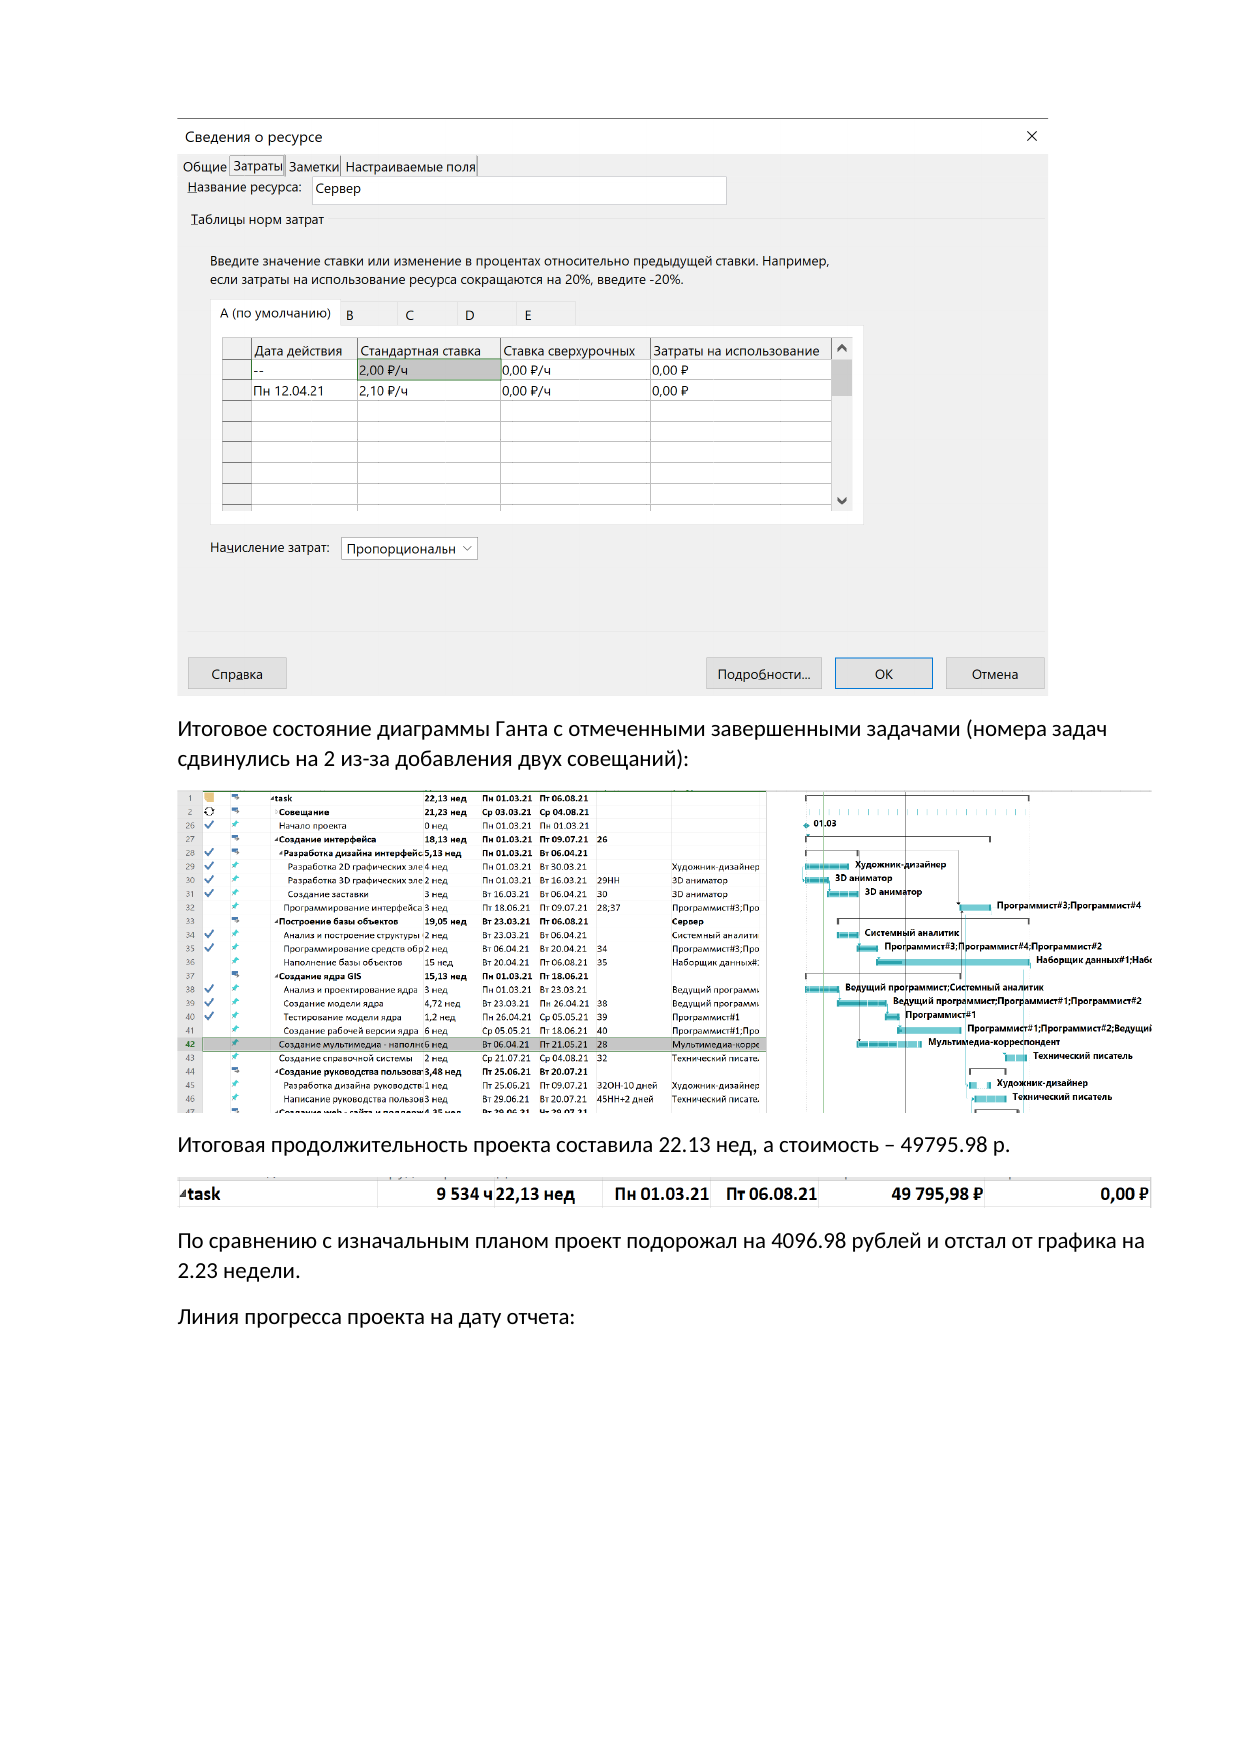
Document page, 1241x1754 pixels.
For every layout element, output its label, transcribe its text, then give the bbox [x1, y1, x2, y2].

picture [177, 1177, 1152, 1208]
text По сравнению с изначальным планом проект подорожал на 4096.98 рублей и отстал от графика на 2.23 недели. [177, 1226, 1152, 1284]
text Итоговая продолжительность проекта составила 22.13 нед, а стоимость – 49795.98 р. [177, 1131, 1152, 1159]
picture [177, 790, 1152, 1113]
picture [177, 118, 1049, 696]
text Линия прогресса проекта на дату отчета: [177, 1302, 1152, 1330]
text Итоговое состояние диаграммы Ганта с отмеченными завершенными задачами (номера задач сдвинулись на 2 из-за добавления двух совещаний): [177, 714, 1152, 772]
